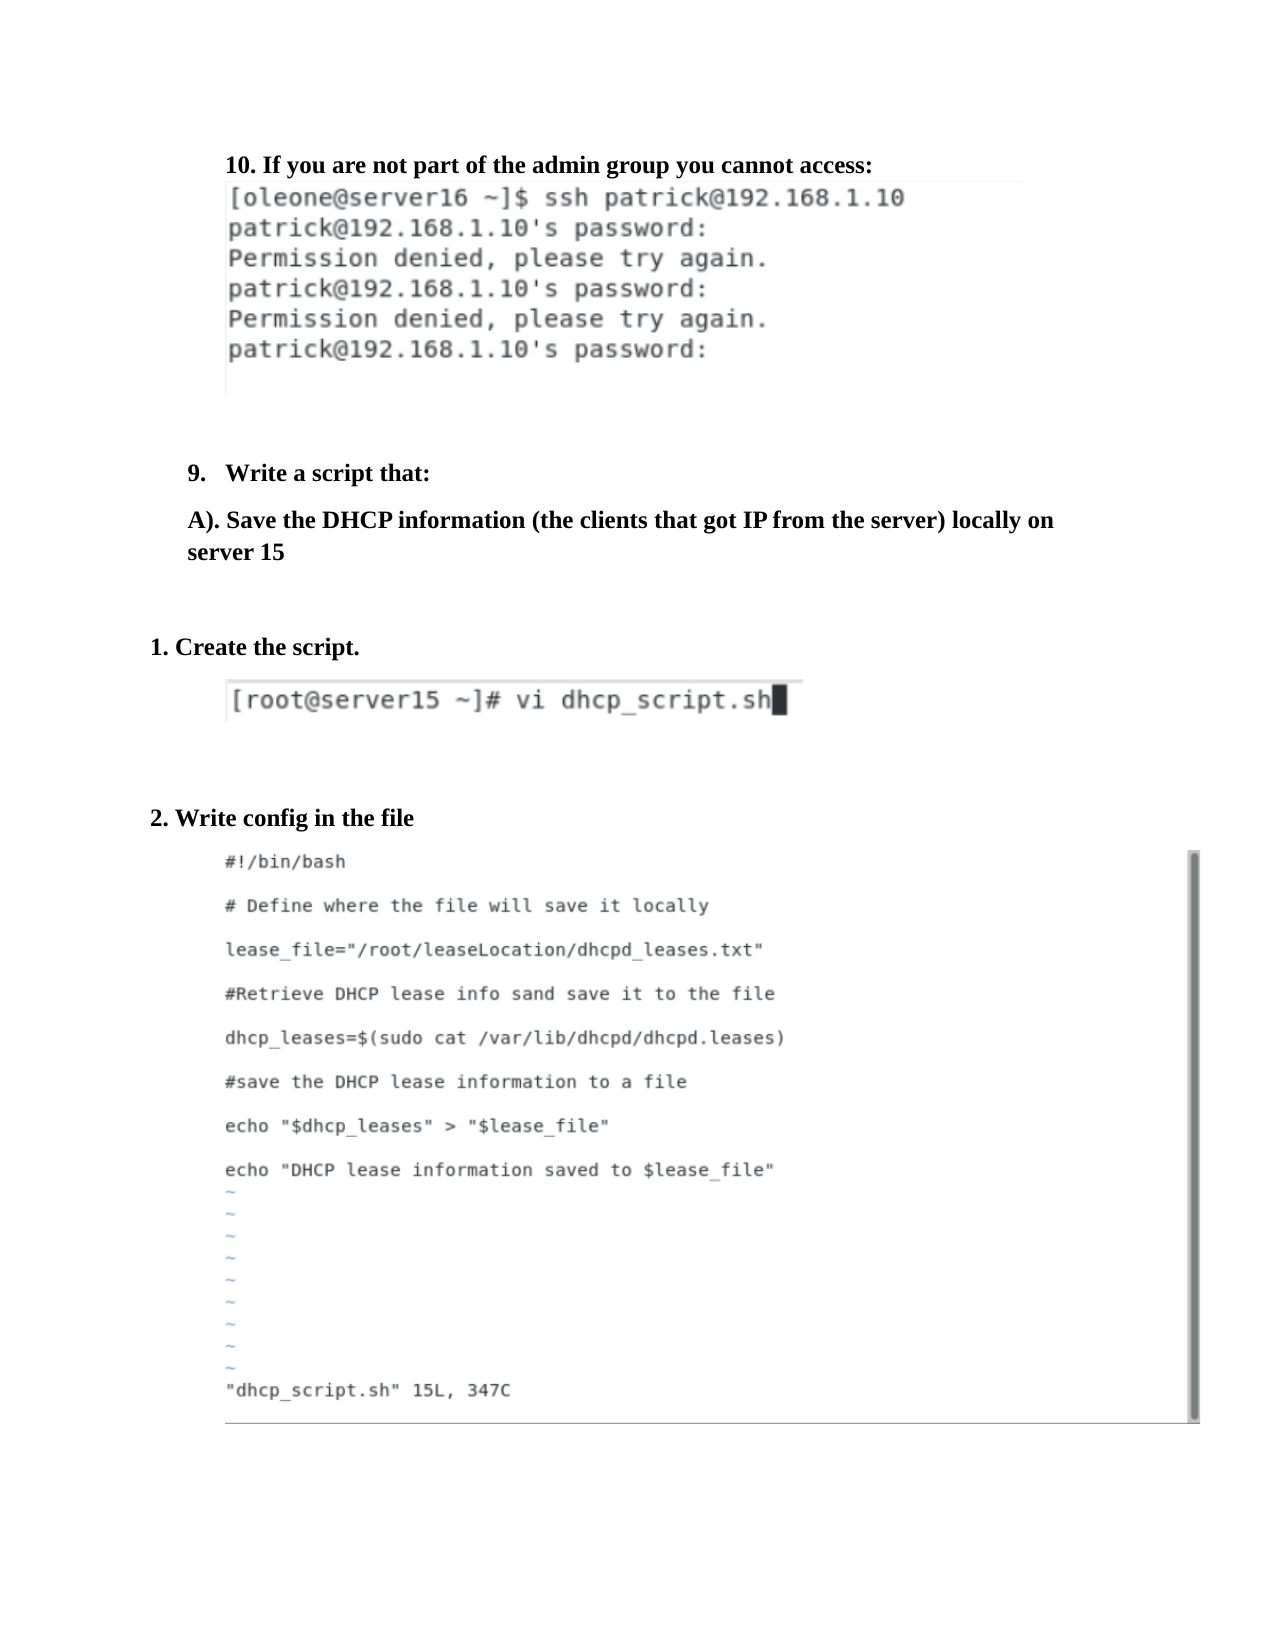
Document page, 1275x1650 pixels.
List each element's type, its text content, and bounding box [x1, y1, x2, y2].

picture [225, 181, 1022, 394]
text A). Save the DHCP information (the clients that got IP from the server) locally on server 15 [187, 506, 1125, 565]
list 10. If you are not part of the admin group you cannot access: [225, 150, 1125, 179]
picture [225, 850, 1200, 1424]
text 2. Write config in the file [150, 803, 1125, 832]
text 1. Create the script. [150, 632, 1125, 661]
picture [225, 679, 804, 722]
list Write a script that: [187, 458, 1125, 487]
